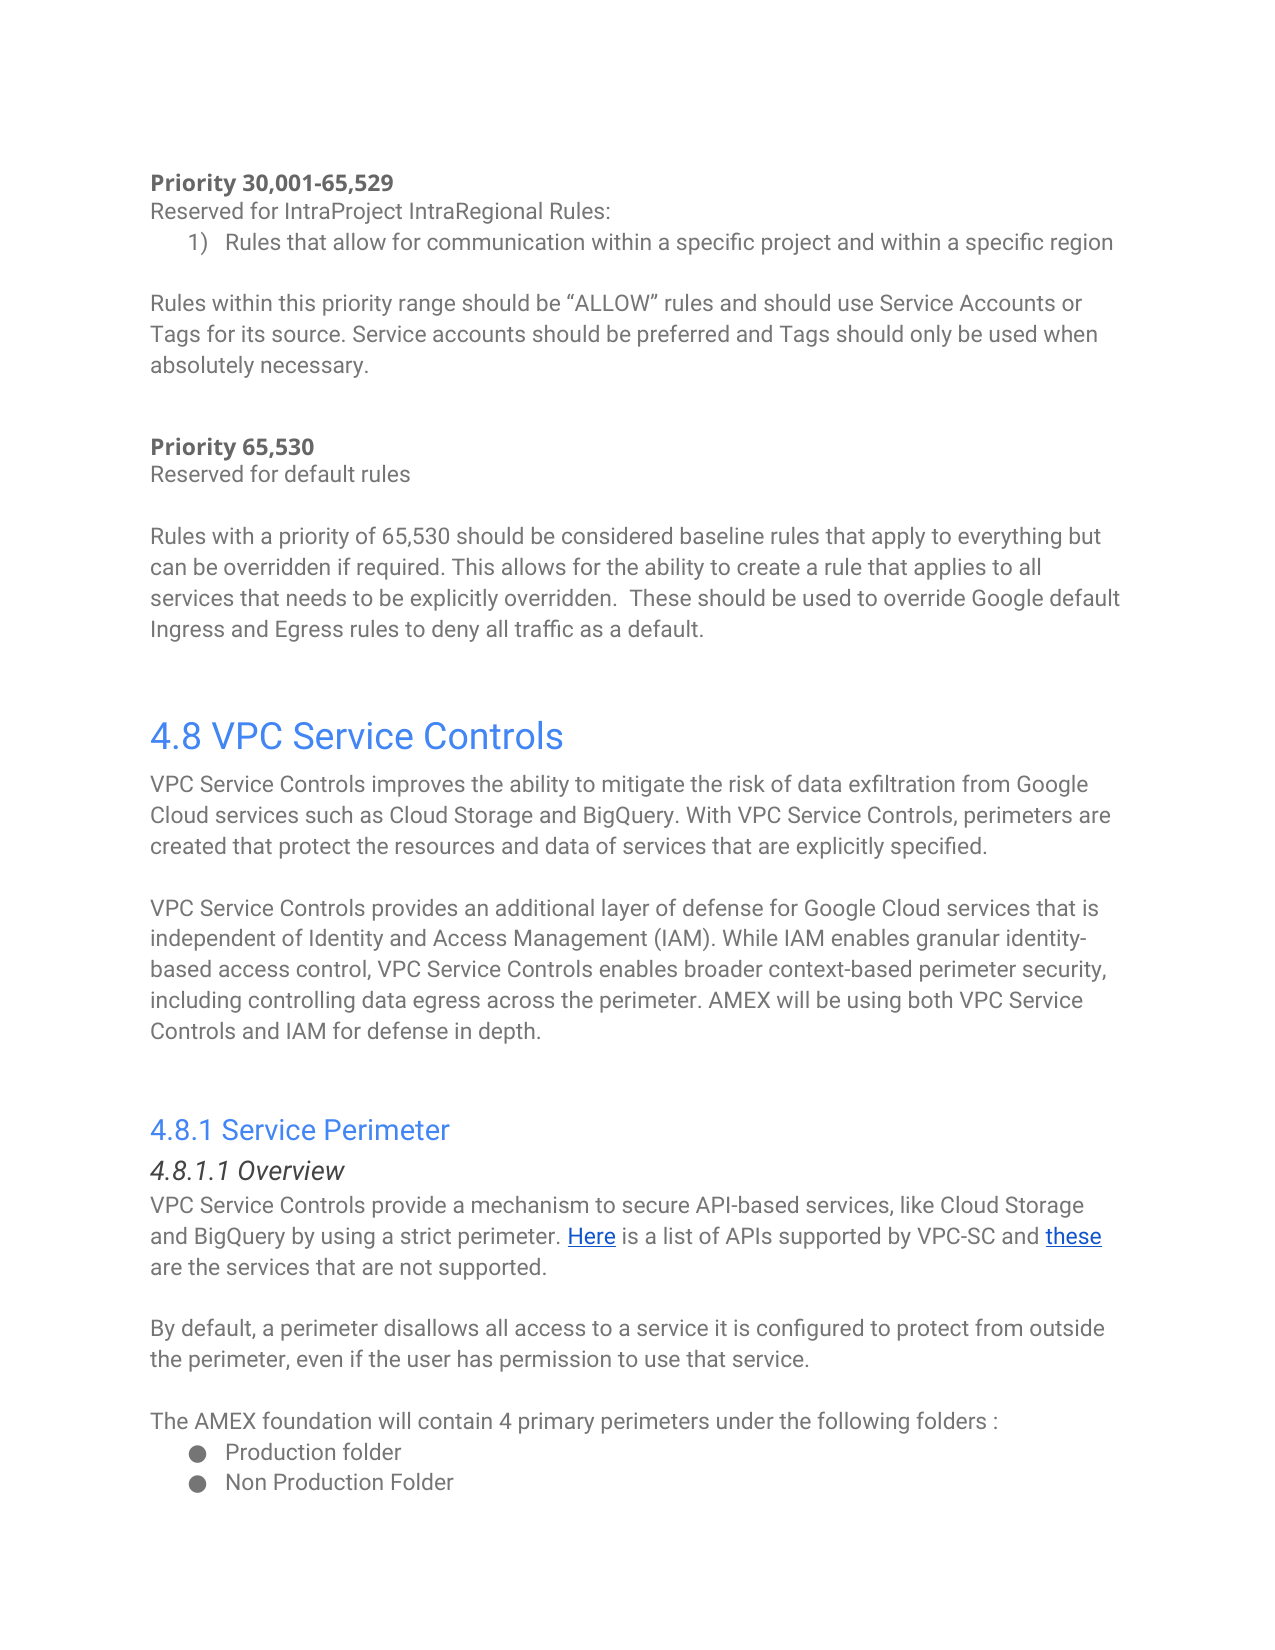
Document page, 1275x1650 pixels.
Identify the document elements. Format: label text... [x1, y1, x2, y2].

list Production folder [187, 1439, 1125, 1466]
text By default, a perimeter disallows all access to a service it is configured to protect from outside the perimeter, even if the user has permission to use that service. [150, 1315, 1125, 1373]
text Reserved for IntraProject IntraRegional Rules: [150, 198, 1125, 225]
text VPC Service Controls improves the ability to mitigate the risk of data exfiltration from Google Cloud services such as Cloud Storage and BigQuery. With VPC Service Controls, perimeters are created that protect the resources and data of services that are explicitly specified. [150, 771, 1125, 860]
text VPC Service Controls provide a mechanism to secure API-based services, like Cloud Storage and BigQuery by using a strict perimeter. Here is a list of APIs supported by VPC-SC and these are the services that are not supported. [150, 1192, 1125, 1281]
text Rules with a priority of 65,530 should be considered baseline rules that apply to everything but can be overridden if required. This allows for the ability to create a rule that applies to all services that needs to be explicitly overridden. These should be used to override Google default Ingress and Egress rules to deny all traffic as a default. [150, 523, 1125, 643]
subtitle Priority 30,001-65,529 [150, 167, 1125, 198]
text Reserved for default rules [150, 462, 1125, 488]
list Rules that allow for communication within a specific project and within a specific region [187, 229, 1125, 256]
list Non Production Folder [187, 1469, 1125, 1496]
text The AMEX foundation will contain 4 primary perimeters under the following folders : [150, 1408, 1125, 1435]
subtitle 4.8.1 Service Perimeter [150, 1113, 1125, 1147]
text Rules within this priority range should be “ALLOW” rules and should use Service Accounts or Tags for its source. Service accounts should be preferred and Tags should only be used when absolutely necessary. [150, 290, 1125, 379]
subtitle Priority 65,530 [150, 430, 1125, 462]
subtitle 4.8.1.1 Overview [150, 1156, 1125, 1187]
subtitle 4.8 VPC Service Controls [150, 715, 1125, 759]
text VPC Service Controls provides an additional layer of defense for Google Cloud services that is independent of Identity and Access Management (IAM). While IAM enables granular identity-based access control, VPC Service Controls enables broader context-based perimeter security, including controlling data egress across the perimeter. AMEX will be using both VPC Service Controls and IAM for defense in depth. [150, 895, 1125, 1045]
